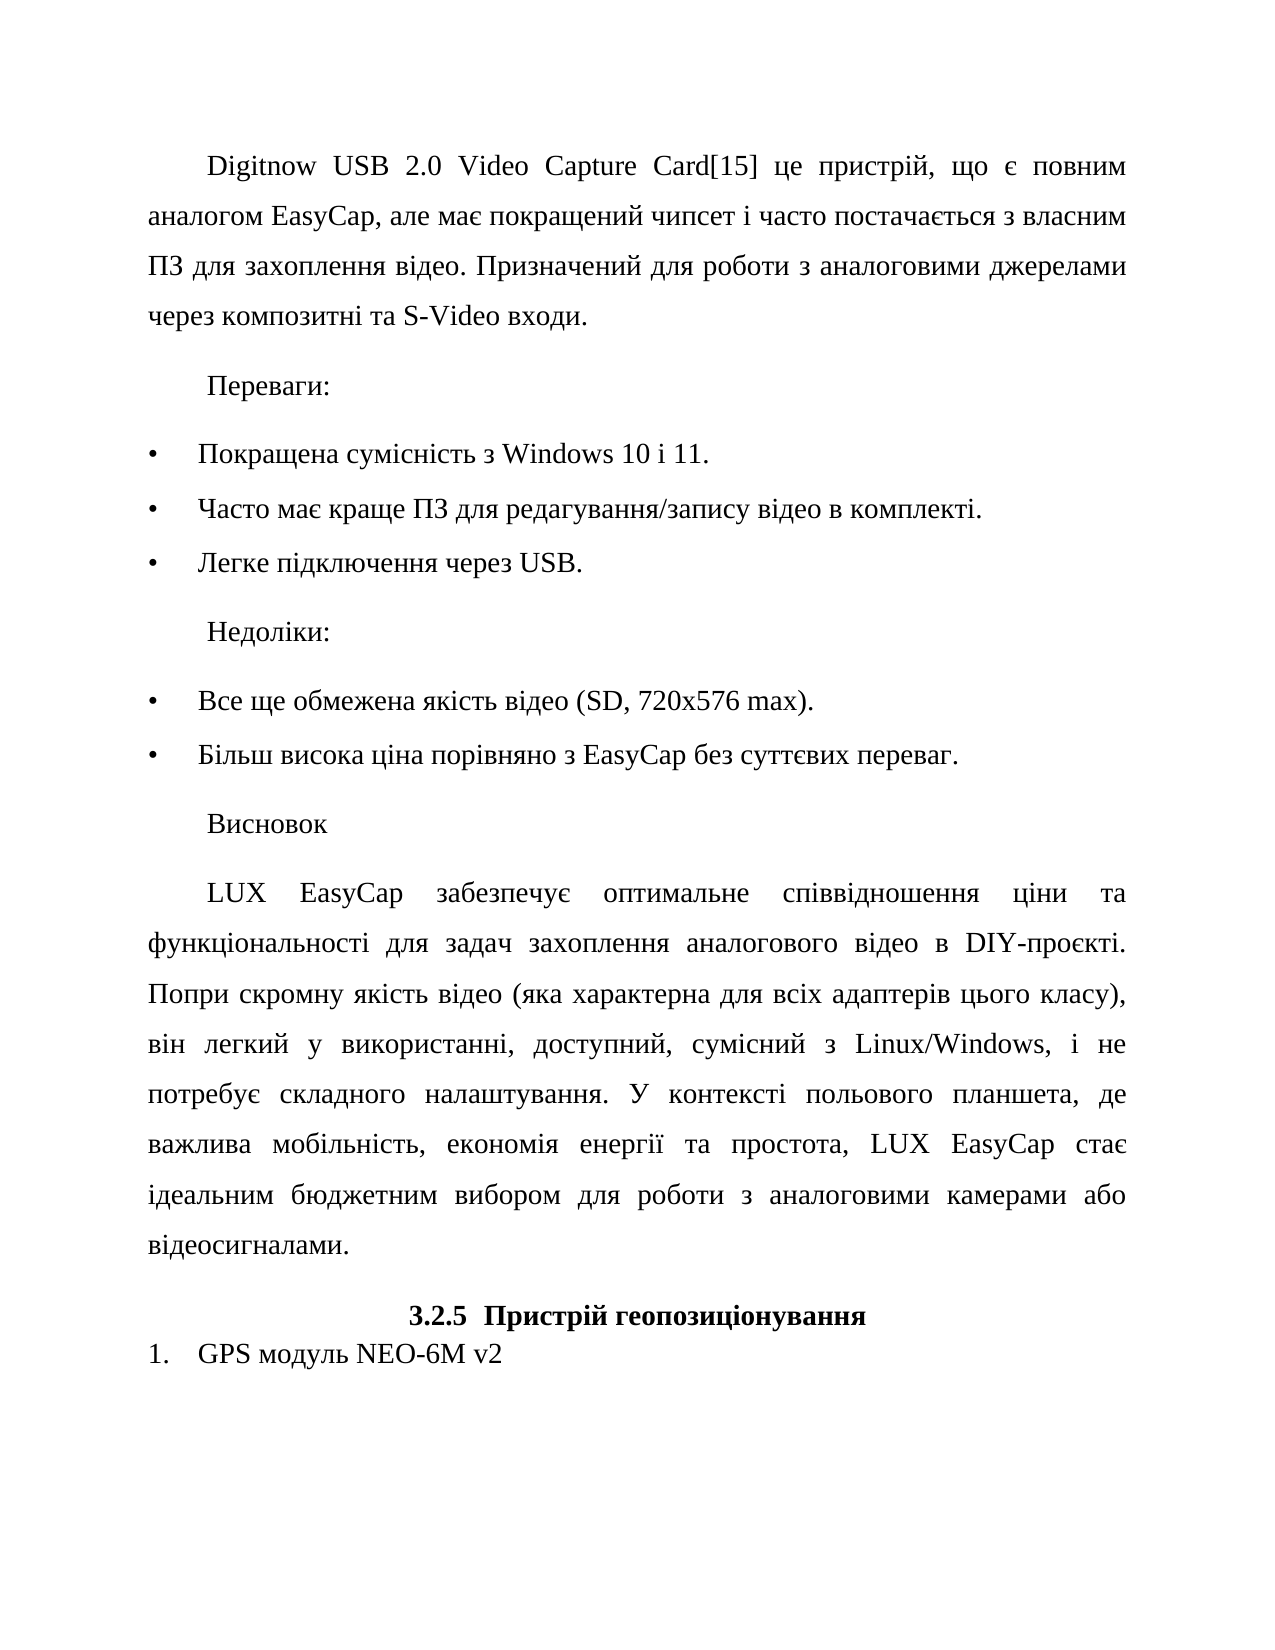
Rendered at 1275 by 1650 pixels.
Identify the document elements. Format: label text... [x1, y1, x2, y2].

list Часто має краще ПЗ для редагування/запису відео в комплекті. [148, 491, 1127, 524]
text Недоліки: [148, 614, 1127, 647]
text Переваги: [148, 368, 1127, 401]
list GPS модуль NEO-6M v2 [148, 1336, 1127, 1369]
list Більш висока ціна порівняно з EasyCap без суттєвих переваг. [148, 737, 1127, 771]
list Покращена сумісність з Windows 10 і 11. [148, 437, 1127, 470]
text LUX EasyCap забезпечує оптимальне співвідношення ціни та функціональності для задач захоплення аналогового відео в DIY-проєкті. Попри скромну якість відео (яка характерна для всіх адаптерів цього класу), він легкий у використанні, доступний, сумісний з Linux/Windows, і не потребує складного налаштування. У контексті польового планшета, де важлива мобільність, економія енергії та простота, LUX EasyCap стає ідеальним бюджетним вибором для роботи з аналоговими камерами або відеосигналами. [148, 875, 1127, 1261]
subtitle Пристрій геопозиціонування [148, 1298, 1127, 1332]
text Digitnow USB 2.0 Video Capture Card[15] це пристрій, що є повним аналогом EasyCap, але має покращений чипсет і часто постачається з власним ПЗ для захоплення відео. Призначений для роботи з аналоговими джерелами через композитні та S-Video входи. [148, 148, 1127, 332]
list Легке підключення через USB. [148, 545, 1127, 578]
list Все ще обмежена якість відео (SD, 720x576 max). [148, 683, 1127, 716]
text Висновок [148, 806, 1127, 839]
